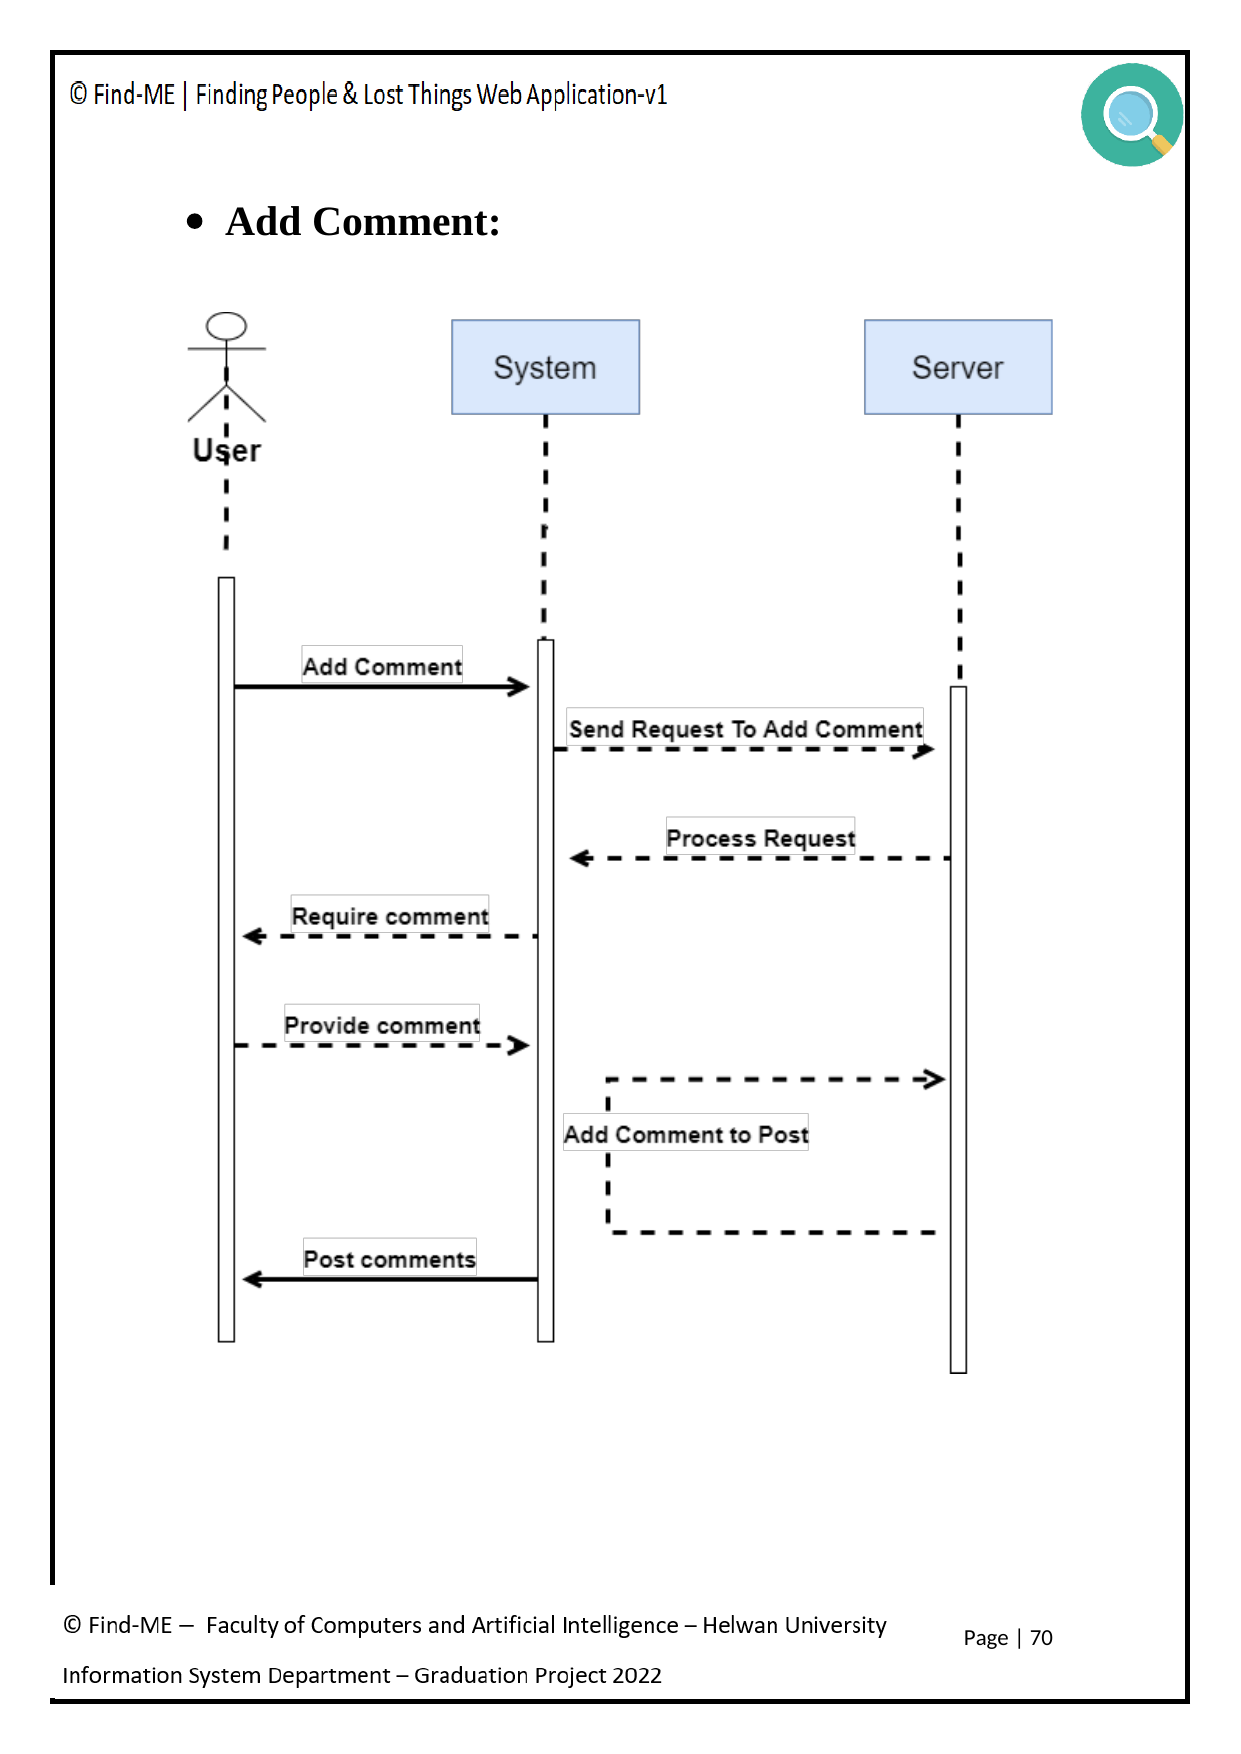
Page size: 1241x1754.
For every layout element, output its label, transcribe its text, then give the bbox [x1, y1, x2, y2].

picture [59, 65, 683, 128]
picture [1080, 62, 1184, 167]
list Add Comment: [187, 197, 1053, 245]
picture [187, 312, 1053, 1374]
picture [36, 1585, 896, 1698]
